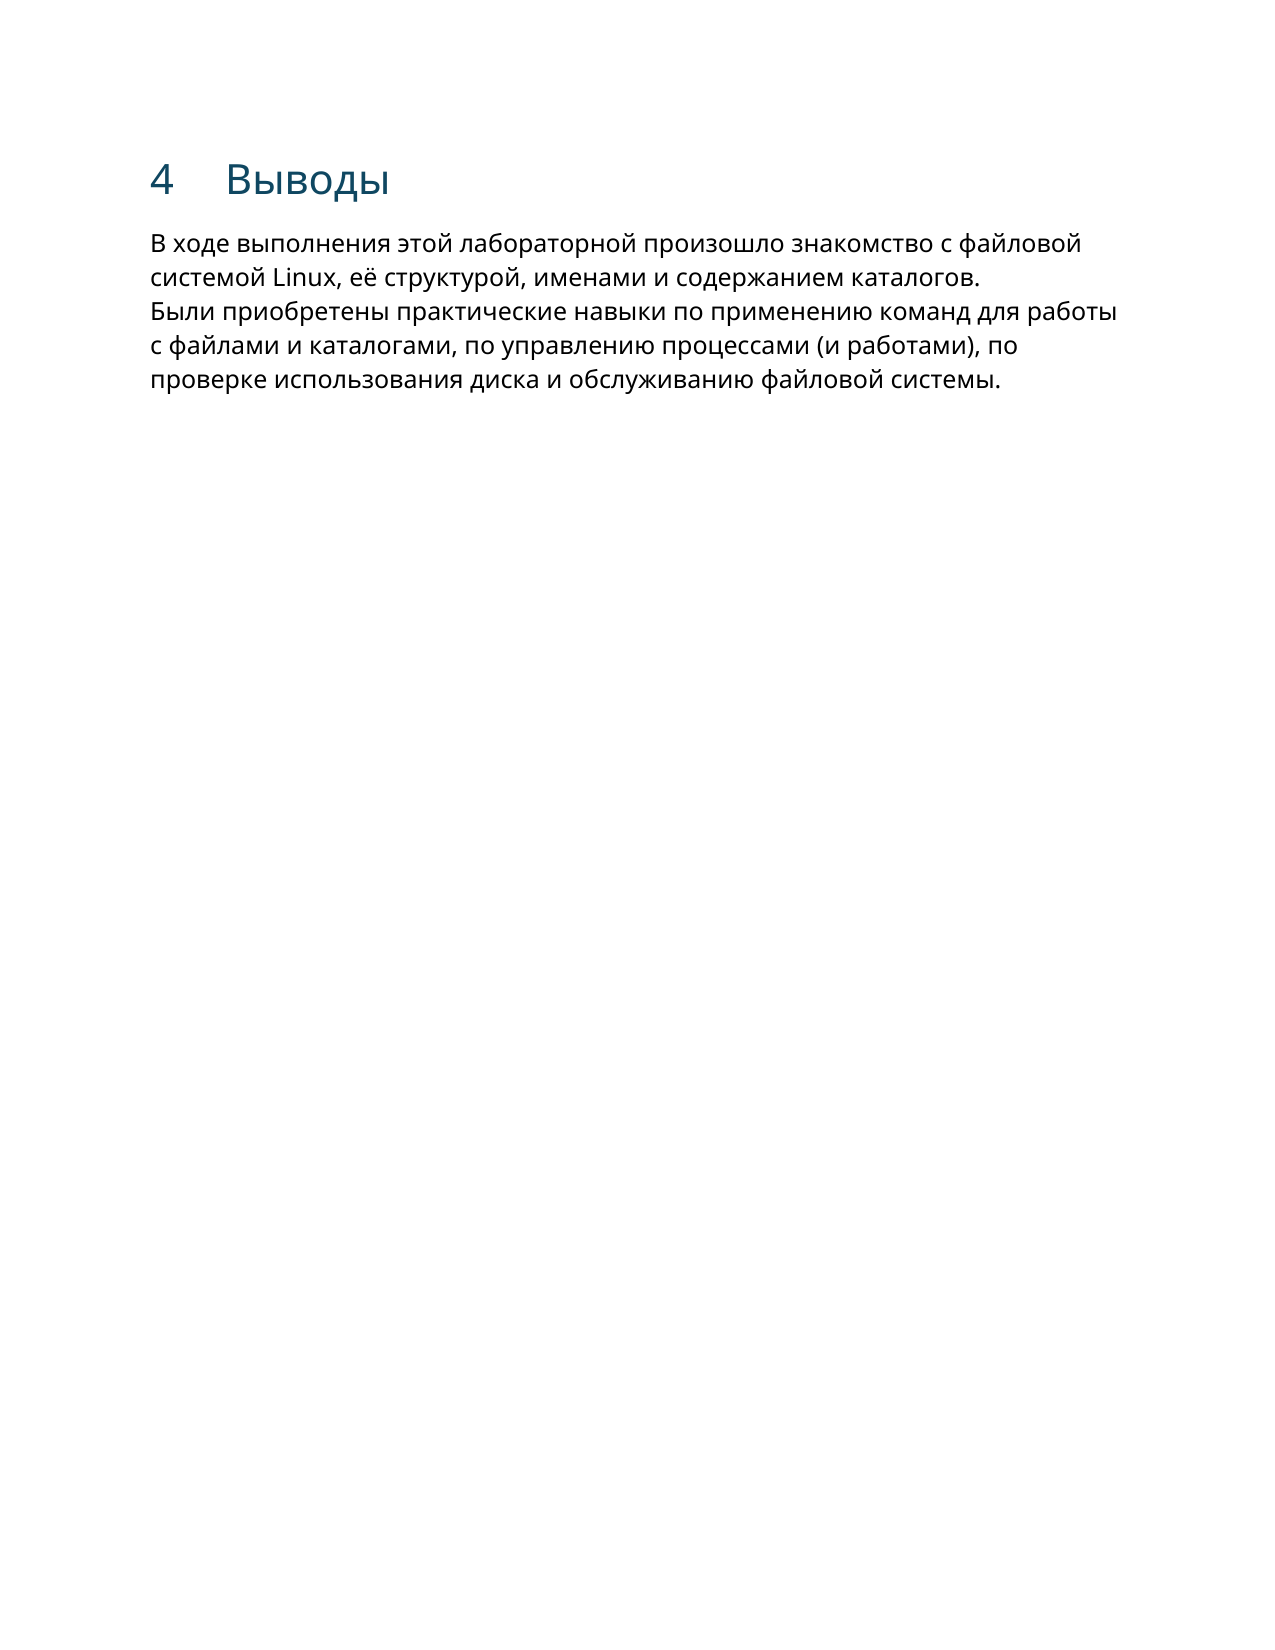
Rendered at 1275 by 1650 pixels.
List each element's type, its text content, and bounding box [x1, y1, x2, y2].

subtitle 4 Выводы [150, 150, 1125, 207]
text В ходе выполнения этой лабораторной произошло знакомство с файловой системой Linux, её структурой, именами и содержанием каталогов. Были приобретены практические навыки по применению команд для работы с файлами и каталогами, по управлению процессами (и работами), по проверке использования диска и обслуживанию файловой системы. [150, 226, 1125, 396]
